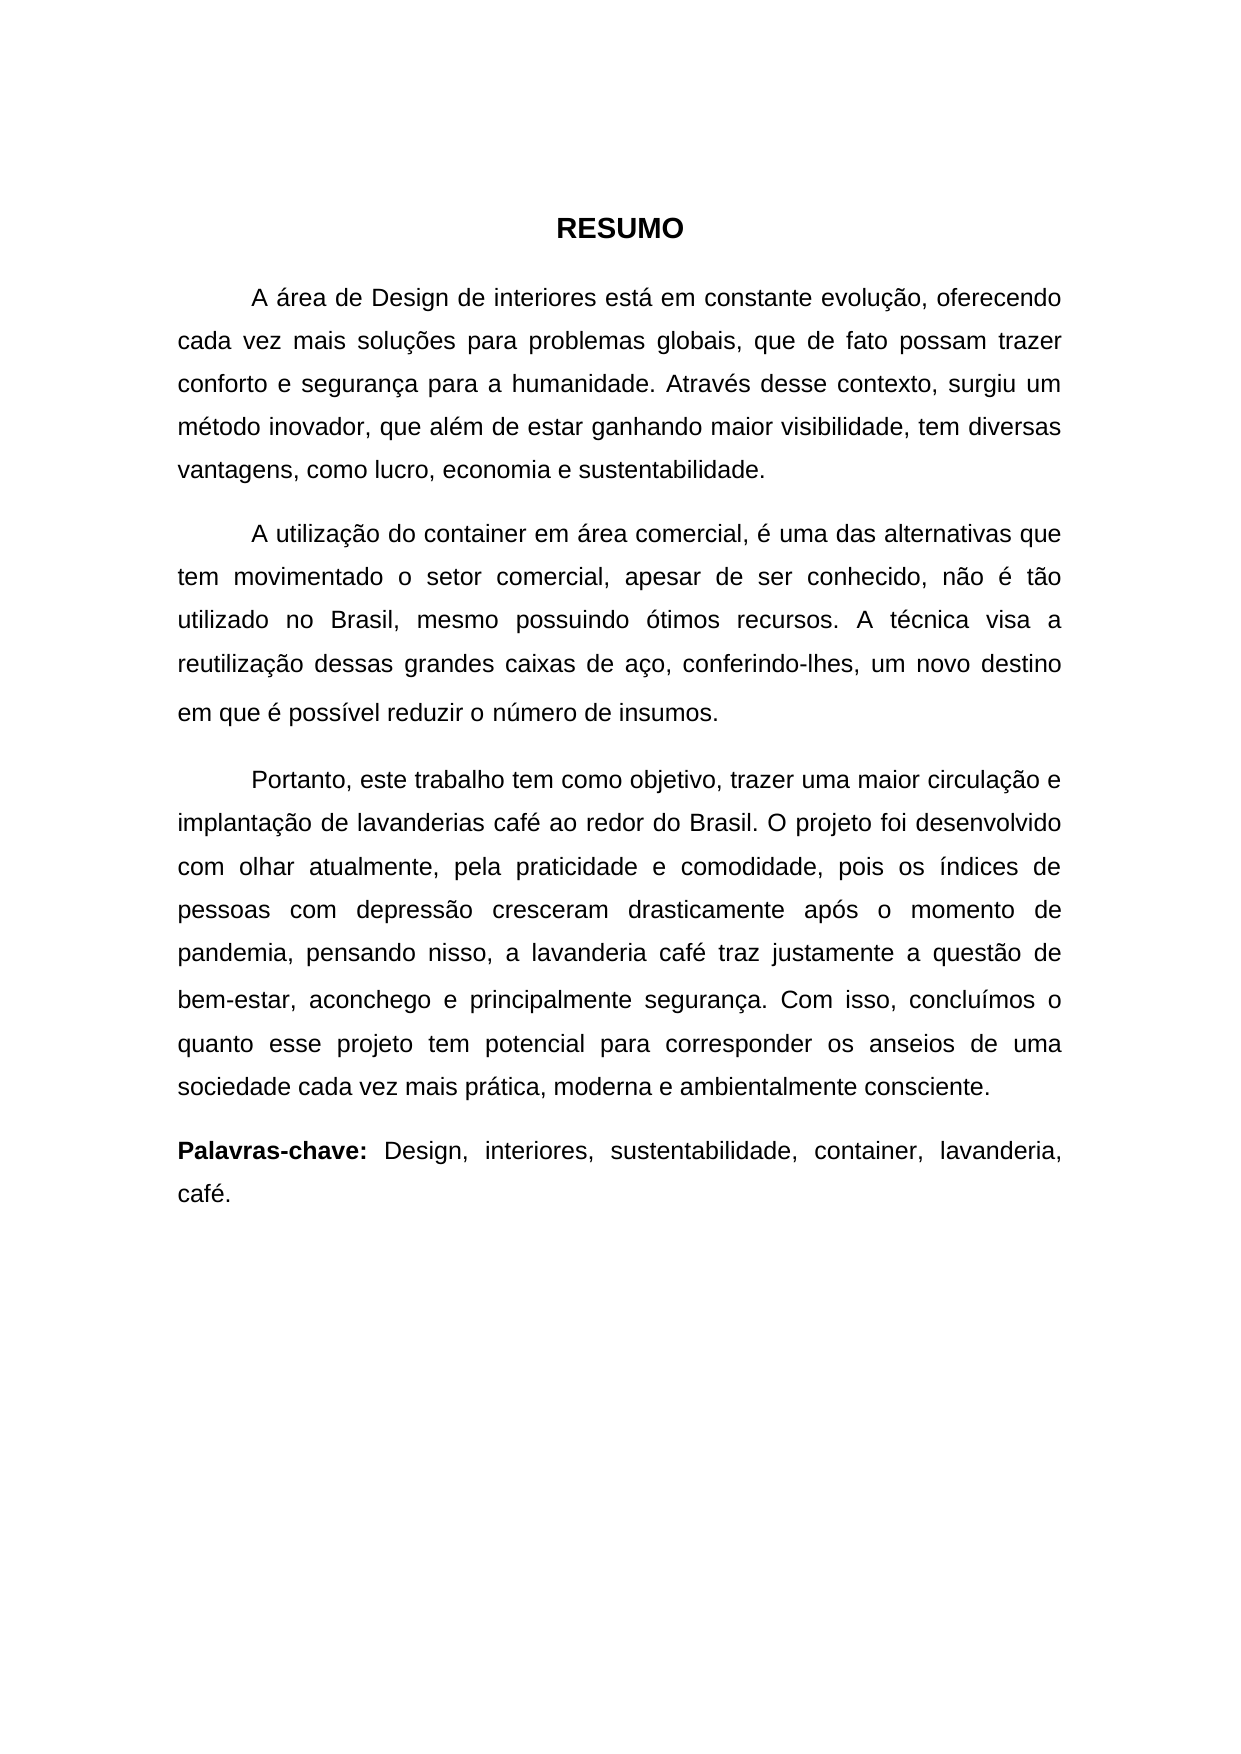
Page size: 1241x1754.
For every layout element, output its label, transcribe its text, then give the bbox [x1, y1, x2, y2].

text Palavras-chave: Design, interiores, sustentabilidade, container, lavanderia, café. [177, 1136, 1063, 1208]
text RESUMO [177, 212, 1063, 245]
text A utilização do container em área comercial, é uma das alternativas que tem movimentado o setor comercial, apesar de ser conhecido, não é tão utilizado no Brasil, mesmo possuindo ótimos recursos. A técnica visa a reutilização dessas grandes caixas de aço, conferindo-lhes, um novo destino em que é possível reduzir o número de insumos. [177, 519, 1063, 728]
text A área de Design de interiores está em constante evolução, oferecendo cada vez mais soluções para problemas globais, que de fato possam trazer conforto e segurança para a humanidade. Através desse contexto, surgiu um método inovador, que além de estar ganhando maior visibilidade, tem diversas vantagens, como lucro, economia e sustentabilidade. [177, 283, 1063, 484]
text Portanto, este trabalho tem como objetivo, trazer uma maior circulação e implantação de lavanderias café ao redor do Brasil. O projeto foi desenvolvido com olhar atualmente, pela praticidade e comodidade, pois os índices de pessoas com depressão cresceram drasticamente após o momento de pandemia, pensando nisso, a lavanderia café traz justamente a questão de bem-estar, aconchego e principalmente segurança. Com isso, concluímos o quanto esse projeto tem potencial para corresponder os anseios de uma sociedade cada vez mais prática, moderna e ambientalmente consciente. [177, 765, 1063, 1101]
